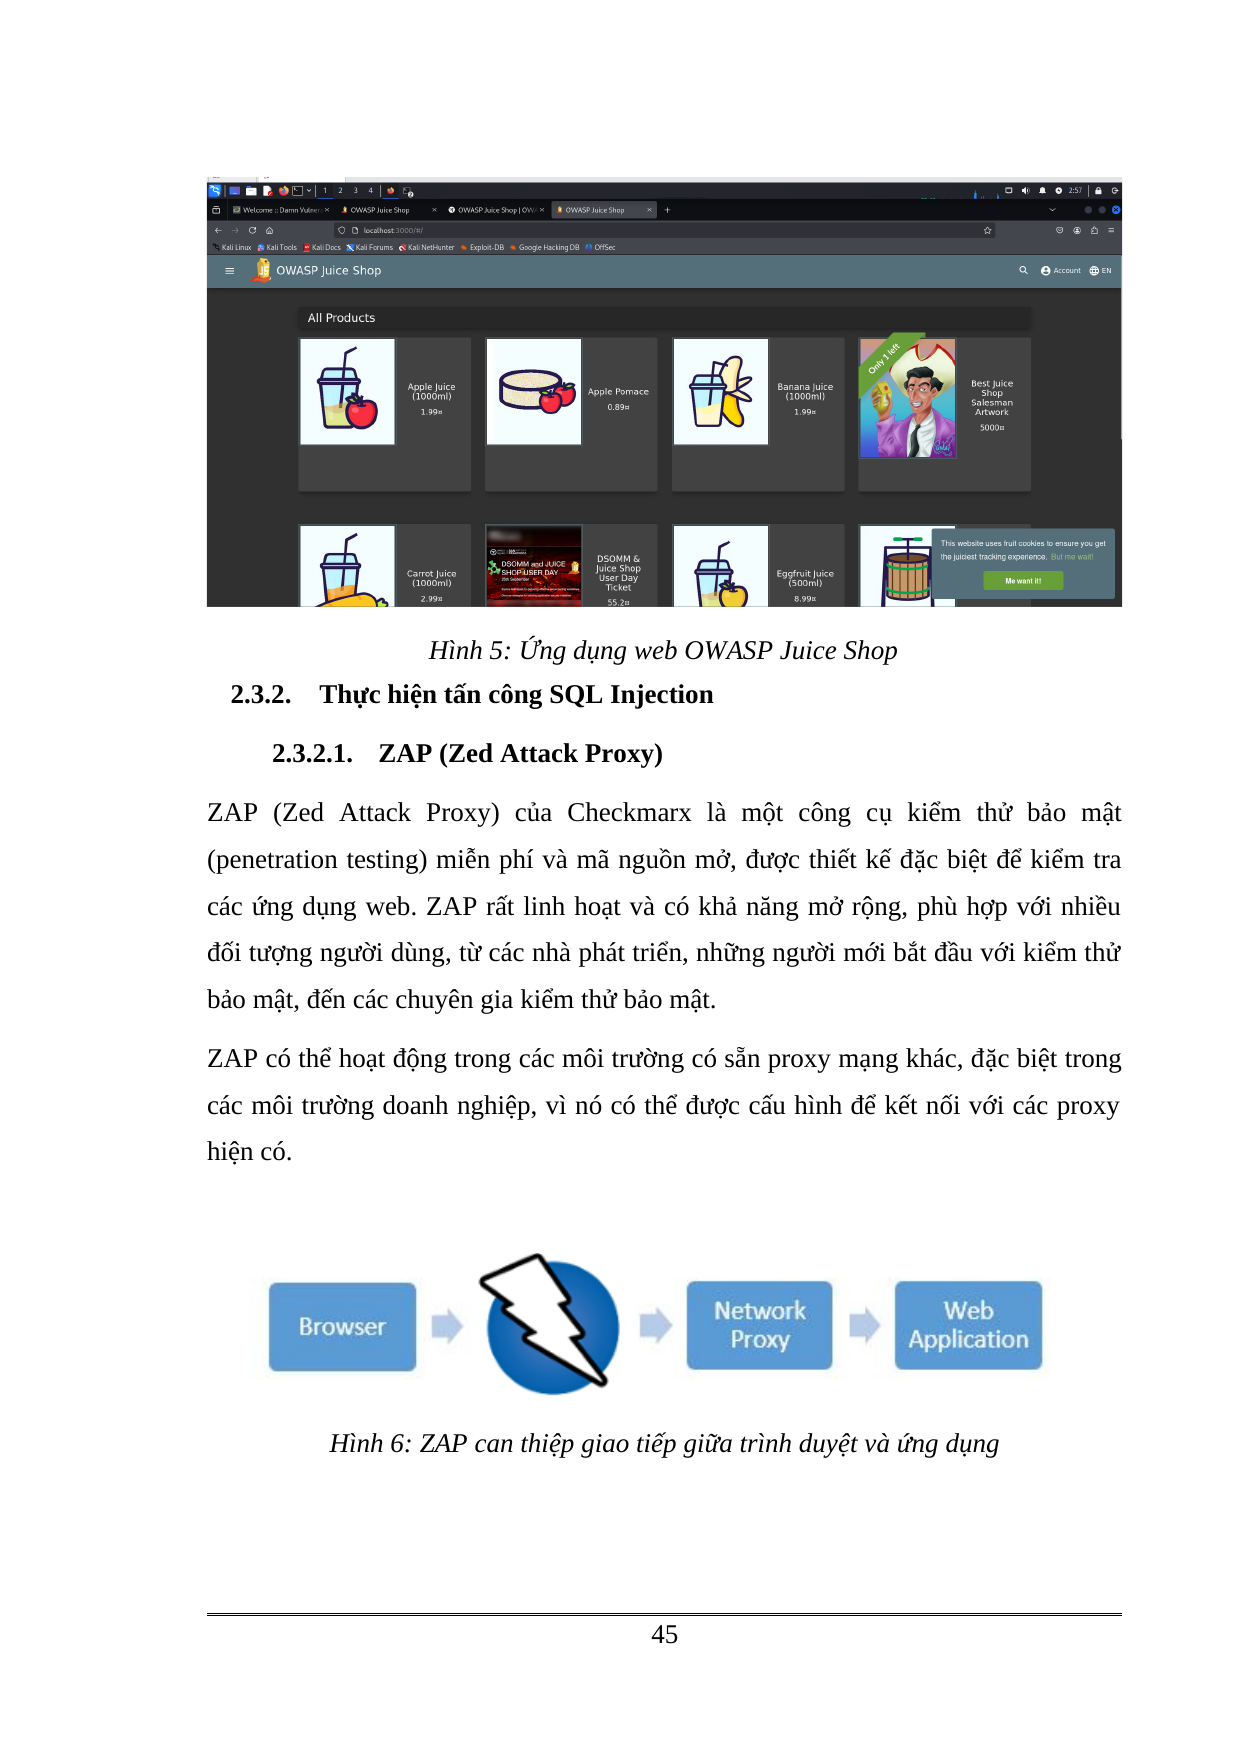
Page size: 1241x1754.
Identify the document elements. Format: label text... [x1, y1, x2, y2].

text ZAP (Zed Attack Proxy) của Checkmarx là một công cụ kiểm thử bảo mật (penetration testing) miễn phí và mã nguồn mở, được thiết kế đặc biệt để kiểm tra các ứng dụng web. ZAP rất linh hoạt và có khả năng mở rộng, phù hợp với nhiều đối tượng người dùng, từ các nhà phát triển, những người mới bắt đầu với kiểm thử bảo mật, đến các chuyên gia kiểm thử bảo mật. [207, 796, 1122, 1014]
text Hình 6: ZAP can thiệp giao tiếp giữa trình duyệt và ứng dụng [207, 1427, 1122, 1458]
subtitle ZAP (Zed Attack Proxy) [272, 737, 1122, 768]
text Hình 5: Ứng dụng web OWASP Juice Shop [207, 634, 1122, 665]
text ZAP có thể hoạt động trong các môi trường có sẵn proxy mạng khác, đặc biệt trong các môi trường doanh nghiệp, vì nó có thể được cấu hình để kết nối với các proxy hiện có. [207, 1042, 1122, 1167]
picture [249, 1253, 1080, 1400]
picture [206, 177, 1123, 607]
subtitle Thực hiện tấn công SQL Injection [230, 678, 1122, 709]
